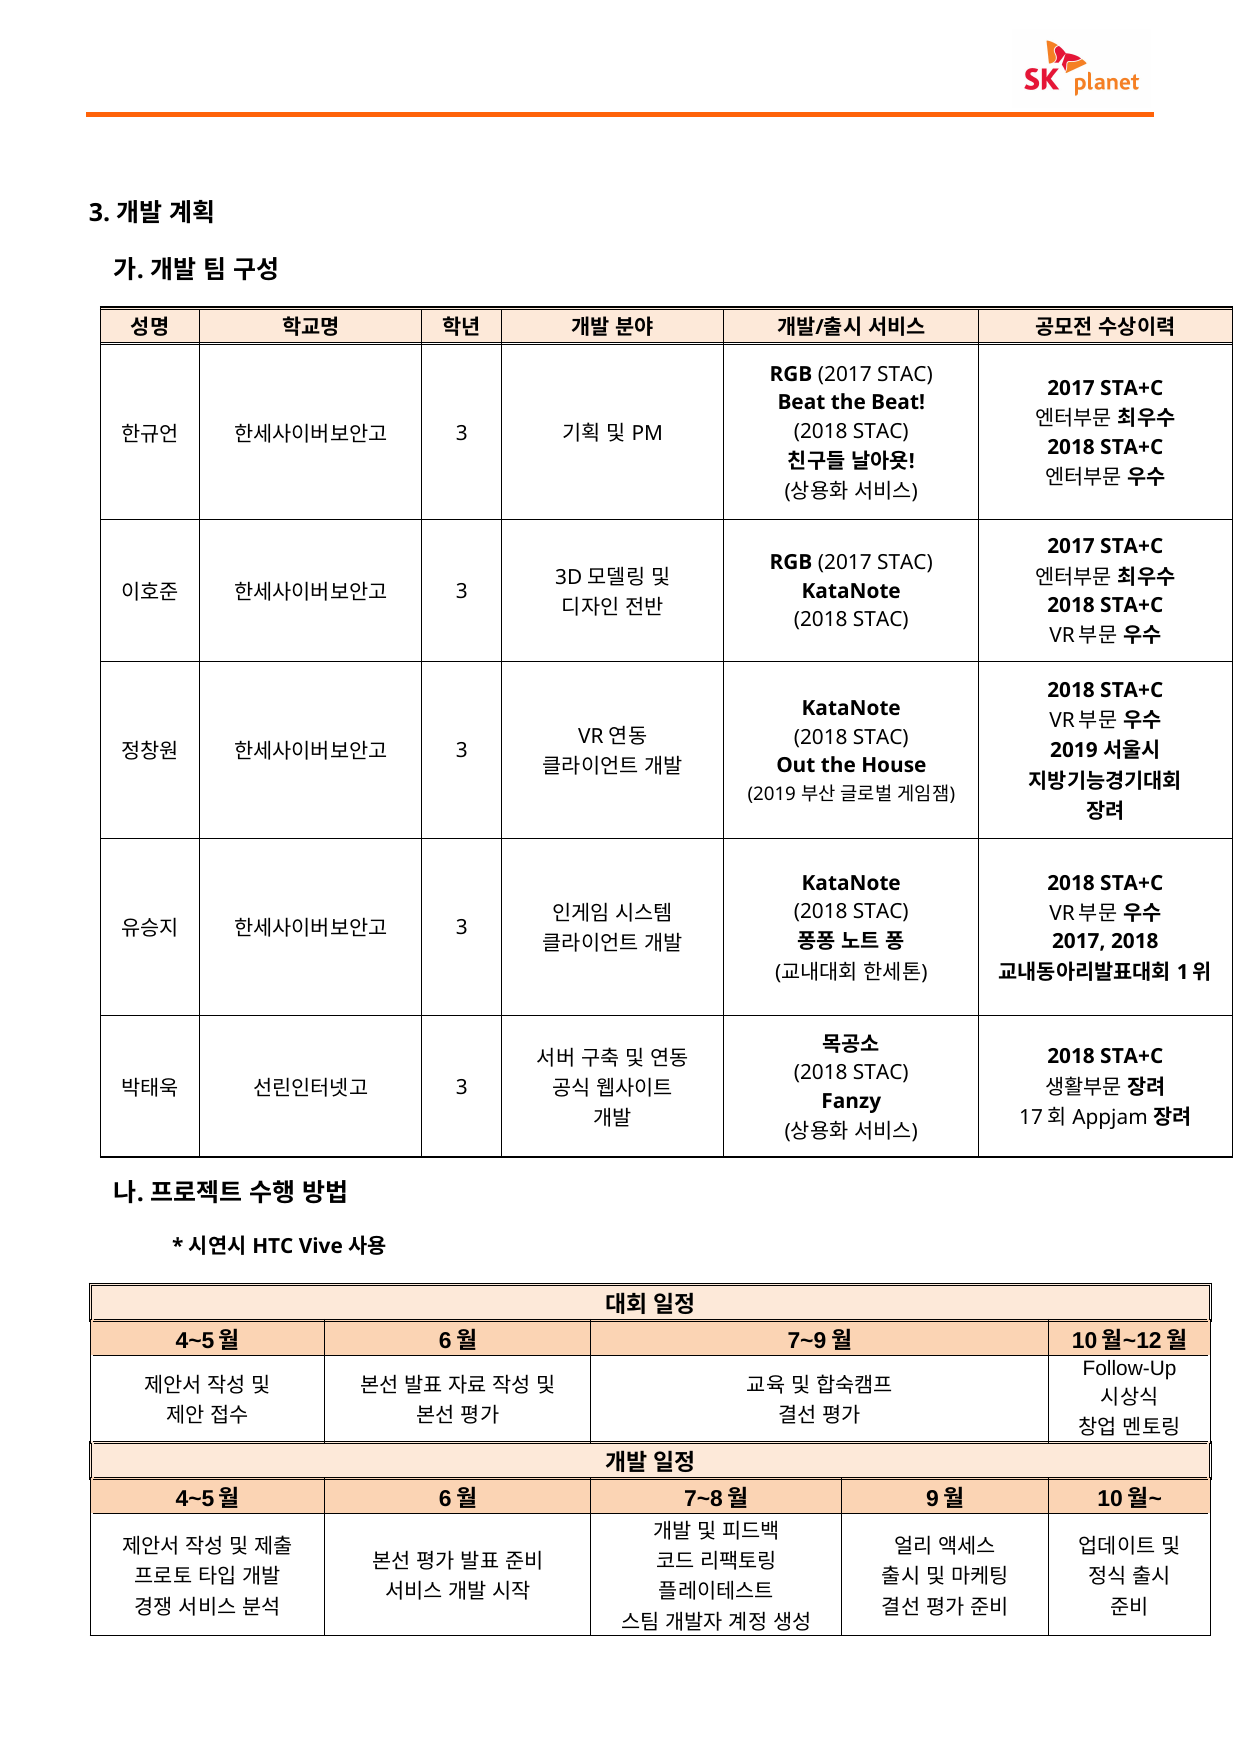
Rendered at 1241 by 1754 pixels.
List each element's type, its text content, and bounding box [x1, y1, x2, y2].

table_header 성명 [101, 310, 199, 342]
table_cell 본선 평가 발표 준비 서비스 개발 시작 [325, 1514, 590, 1635]
table_cell 9월 [842, 1480, 1048, 1513]
table_cell 한세사이버보안고 [200, 345, 421, 519]
table_cell 유승지 [101, 839, 199, 1015]
table_header 개발/출시 서비스 [724, 310, 978, 342]
table_cell Follow-Up 시상식 창업 멘토링 [1049, 1355, 1210, 1441]
table_header 공모전 수상이력 [979, 310, 1232, 342]
table_cell 얼리 액세스 출시 및 마케팅 결선 평가 준비 [842, 1514, 1048, 1635]
table_cell 박태욱 [101, 1016, 199, 1156]
table_cell 3 [422, 839, 501, 1015]
table_cell 7~9월 [591, 1322, 1048, 1355]
table_cell 교육 및 합숙캠프 결선 평가 [591, 1356, 1048, 1441]
table_cell 제안서 작성 및 제안 접수 [91, 1355, 324, 1441]
table_cell 3 [422, 662, 501, 838]
table_header 학년 [422, 310, 501, 342]
table_cell 선린인터넷고 [200, 1016, 421, 1156]
table_header 학교명 [200, 310, 421, 342]
table_cell 본선 발표 자료 작성 및 본선 평가 [325, 1356, 590, 1441]
text 나. 프로젝트 수행 방법 [89, 1172, 1152, 1209]
table_cell 2018 STA+C VR부문 우수 2019 서울시 지방기능경기대회 장려 [979, 662, 1232, 838]
table_cell 업데이트 및 정식 출시 준비 [1049, 1513, 1210, 1635]
text 가. 개발 팀 구성 [89, 249, 1152, 286]
table_cell 개발 및 피드백 코드 리팩토링 플레이테스트 스팀 개발자 계정 생성 [591, 1514, 841, 1635]
text 3. 개발 계획 [89, 192, 1152, 228]
table_cell VR 연동 클라이언트 개발 [502, 662, 723, 838]
table_cell 7~8월 [591, 1480, 841, 1513]
table_cell 개발 일정 [91, 1441, 1210, 1477]
table_header 대회 일정 [92, 1286, 1209, 1319]
table_cell RGB (2017 STAC) KataNote (2018 STAC) [724, 520, 978, 661]
table_cell 제안서 작성 및 제출 프로토 타입 개발 경쟁 서비스 분석 [91, 1513, 324, 1635]
picture [1012, 29, 1152, 108]
table_cell RGB (2017 STAC) Beat the Beat! (2018 STAC) 친구들 날아욧! (상용화 서비스) [724, 345, 978, 519]
text * 시연시 HTC Vive 사용 [89, 1229, 1152, 1260]
table_cell 기획 및 PM [502, 345, 723, 519]
table_cell 한세사이버보안고 [200, 520, 421, 661]
table_cell 한세사이버보안고 [200, 839, 421, 1015]
table_cell 이호준 [101, 520, 199, 661]
table_cell 서버 구축 및 연동 공식 웹사이트 개발 [502, 1016, 723, 1156]
table_cell 10월~12월 [1049, 1319, 1210, 1355]
table_cell 3 [422, 520, 501, 661]
table_cell 3 [422, 345, 501, 519]
table_cell 2017 STA+C 엔터부문 최우수 2018 STA+C 엔터부문 우수 [979, 345, 1232, 519]
table_cell 3 [422, 1016, 501, 1156]
table_cell 6월 [325, 1322, 590, 1355]
table_header 개발 분야 [502, 310, 723, 342]
table_cell 2018 STA+C 생활부문 장려 17회 Appjam 장려 [979, 1016, 1232, 1156]
table_cell 4~5월 [91, 1477, 324, 1513]
table_cell 10월~ [1049, 1477, 1210, 1513]
table_cell 3D 모델링 및 디자인 전반 [502, 520, 723, 661]
table_cell 2017 STA+C 엔터부문 최우수 2018 STA+C VR부문 우수 [979, 520, 1232, 661]
table_cell KataNote (2018 STAC) 퐁퐁 노트 퐁 (교내대회 한세톤) [724, 839, 978, 1015]
table_cell 한세사이버보안고 [200, 662, 421, 838]
table_cell 한규언 [101, 345, 199, 519]
table_cell 정창원 [101, 662, 199, 838]
table_cell 인게임 시스템 클라이언트 개발 [502, 839, 723, 1015]
table_cell KataNote (2018 STAC) Out the House (2019 부산 글로벌 게임잼) [724, 662, 978, 838]
table_cell 4~5월 [91, 1319, 324, 1355]
table_cell 6월 [325, 1480, 590, 1513]
table_cell 2018 STA+C VR부문 우수 2017, 2018 교내동아리발표대회 1위 [979, 839, 1232, 1015]
table_cell 목공소 (2018 STAC) Fanzy (상용화 서비스) [724, 1016, 978, 1156]
